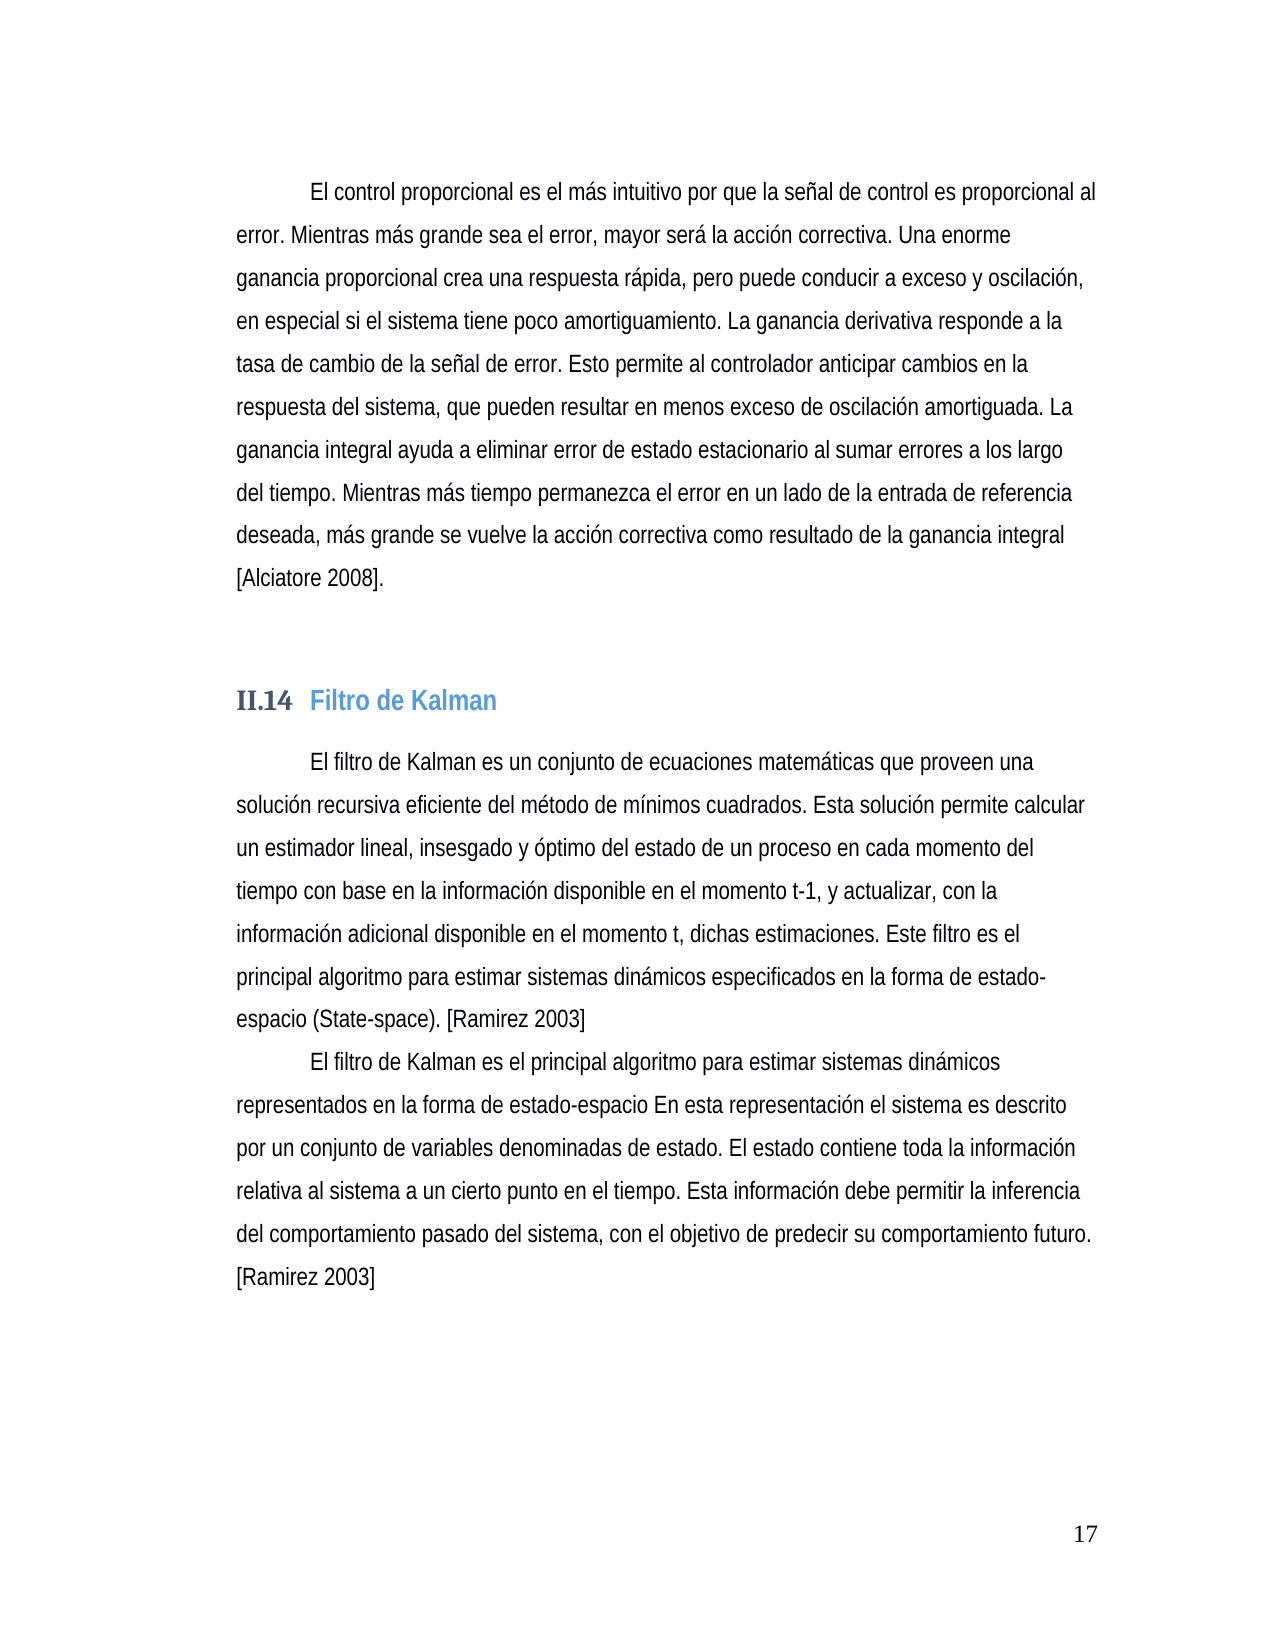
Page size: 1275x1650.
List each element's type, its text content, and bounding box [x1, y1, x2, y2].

text El control proporcional es el más intuitivo por que la señal de control es proporcional al error. Mientras más grande sea el error, mayor será la acción correctiva. Una enorme ganancia proporcional crea una respuesta rápida, pero puede conducir a exceso y oscilación, en especial si el sistema tiene poco amortiguamiento. La ganancia derivativa responde a la tasa de cambio de la señal de error. Esto permite al controlador anticipar cambios en la respuesta del sistema, que pueden resultar en menos exceso de oscilación amortiguada. La ganancia integral ayuda a eliminar error de estado estacionario al sumar errores a los largo del tiempo. Mientras más tiempo permanezca el error en un lado de la entrada de referencia deseada, más grande se vuelve la acción correctiva como resultado de la ganancia integral [Alciatore 2008]. [236, 177, 1098, 592]
subtitle Filtro de Kalman [236, 683, 1098, 717]
text El filtro de Kalman es un conjunto de ecuaciones matemáticas que proveen una solución recursiva eficiente del método de mínimos cuadrados. Esta solución permite calcular un estimador lineal, insesgado y óptimo del estado de un proceso en cada momento del tiempo con base en la información disponible en el momento t-1, y actualizar, con la información adicional disponible en el momento t, dichas estimaciones. Este filtro es el principal algoritmo para estimar sistemas dinámicos especificados en la forma de estado-espacio (State-space). [Ramirez 2003] [236, 747, 1098, 1033]
text El filtro de Kalman es el principal algoritmo para estimar sistemas dinámicos representados en la forma de estado-espacio En esta representación el sistema es descrito por un conjunto de variables denominadas de estado. El estado contiene toda la información relativa al sistema a un cierto punto en el tiempo. Esta información debe permitir la inferencia del comportamiento pasado del sistema, con el objetivo de predecir su comportamiento futuro. [Ramirez 2003] [236, 1047, 1098, 1291]
